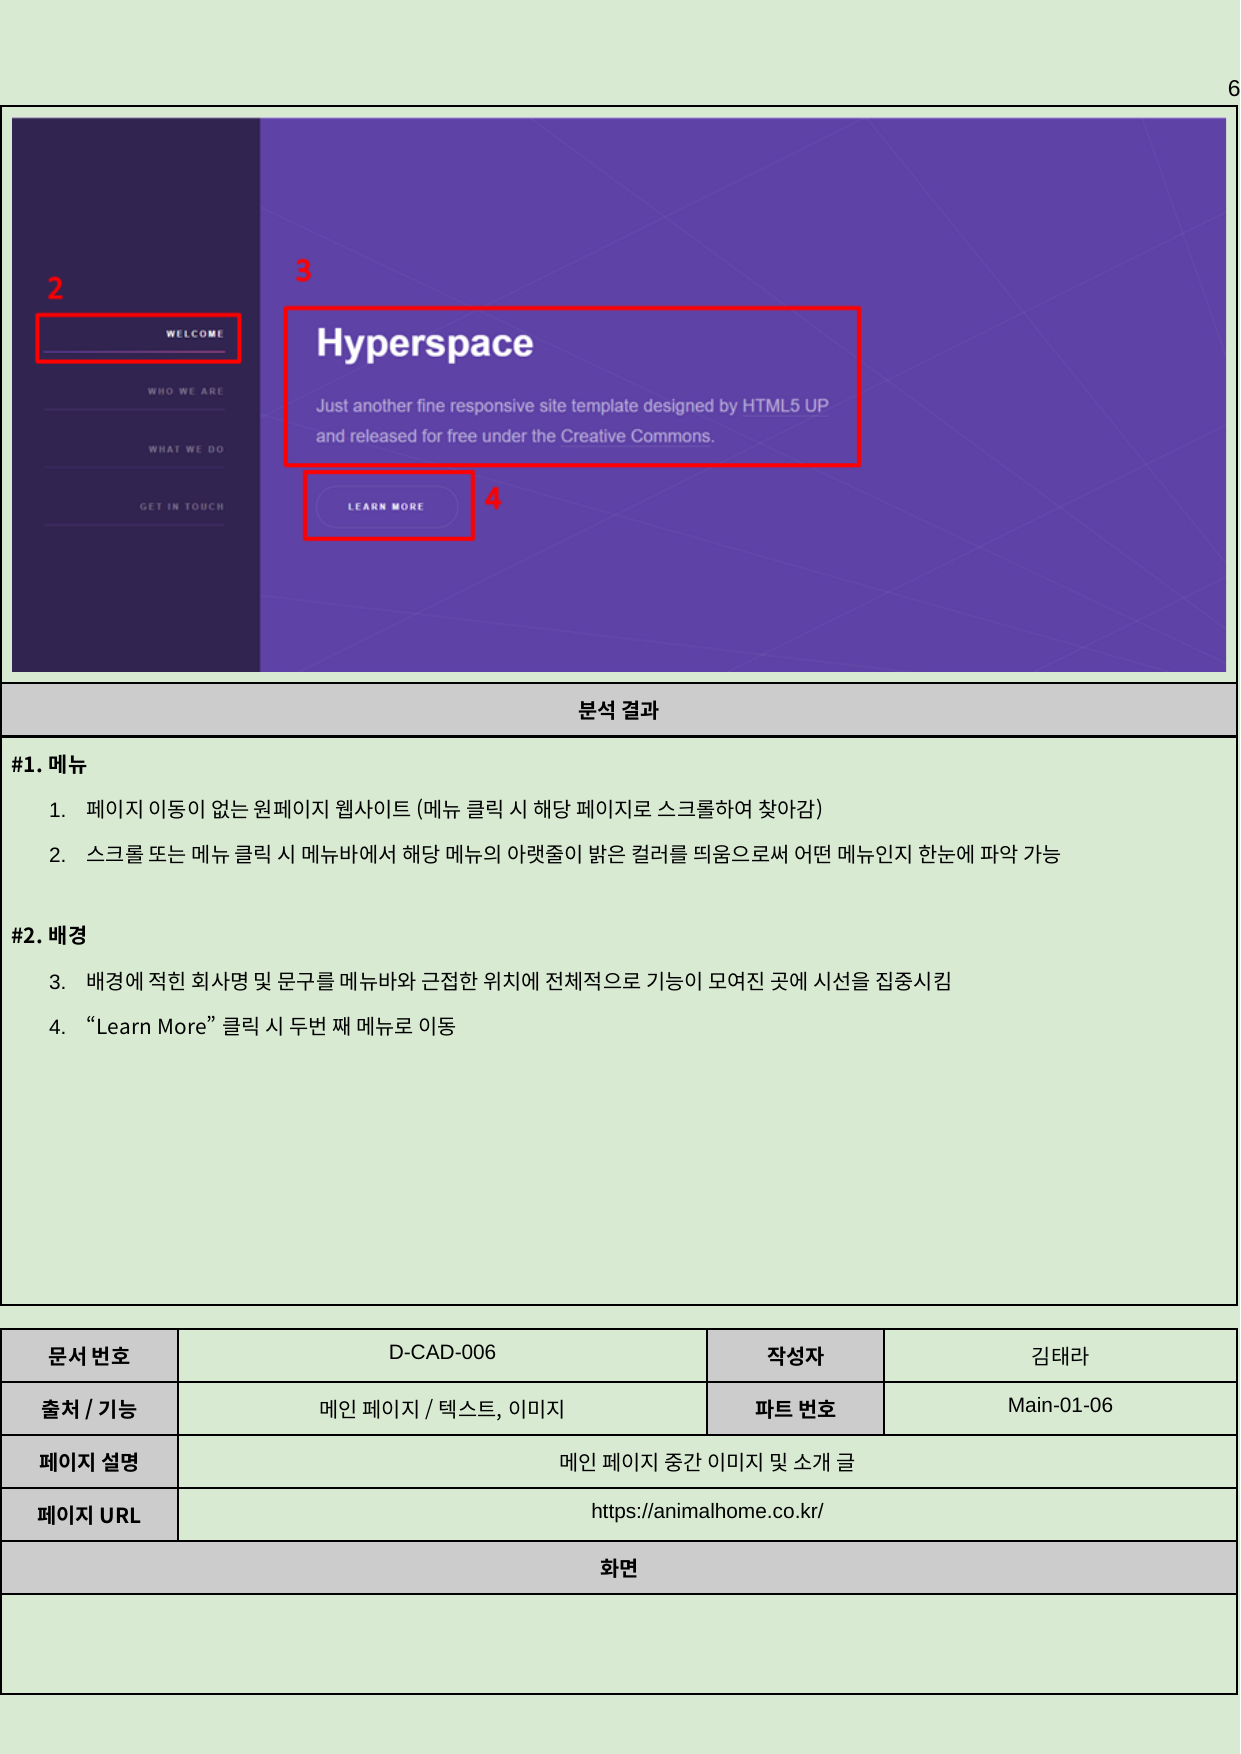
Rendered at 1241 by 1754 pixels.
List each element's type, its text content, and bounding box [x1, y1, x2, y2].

table_cell [2, 1595, 1236, 1692]
table_cell 메인 페이지 / 텍스트, 이미지 [179, 1383, 706, 1434]
table_cell 파트 번호 [708, 1383, 883, 1434]
table_header 김태라 [885, 1330, 1236, 1381]
table_cell 페이지 설명 [2, 1436, 177, 1487]
table_cell https://animalhome.co.kr/ [179, 1489, 1236, 1540]
table_cell 메인 페이지 중간 이미지 및 소개 글 [179, 1436, 1236, 1487]
table_header 문서 번호 [2, 1330, 177, 1381]
picture [12, 117, 1227, 672]
table_header 작성자 [708, 1330, 883, 1381]
table_cell #1. 메뉴 페이지 이동이 없는 원페이지 웹사이트 (메뉴 클릭 시 해당 페이지로 스크롤하여 찾아감) 스크롤 또는 메뉴 클릭 시 메뉴바에서 해당 메뉴의 아랫줄이 밝은 컬러를 띄움으로써 어떤 메뉴인지 한눈에 파악 가능 #2. 배경 배경에 적힌 회사명 및 문구를 메뉴바와 근접한 위치에 전체적으로 기능이 모여진 곳에 시선을 집중시킴 “Learn More” 클릭 시 두번 째 메뉴로 이동 [2, 738, 1236, 1303]
table_cell 화면 [2, 1542, 1236, 1593]
table_cell 분석 결과 [2, 684, 1236, 735]
table_cell 출처 / 기능 [2, 1383, 177, 1434]
table_header D-CAD-006 [179, 1330, 706, 1381]
table_cell Main-01-06 [885, 1383, 1236, 1434]
table_cell 페이지 URL [2, 1489, 177, 1540]
